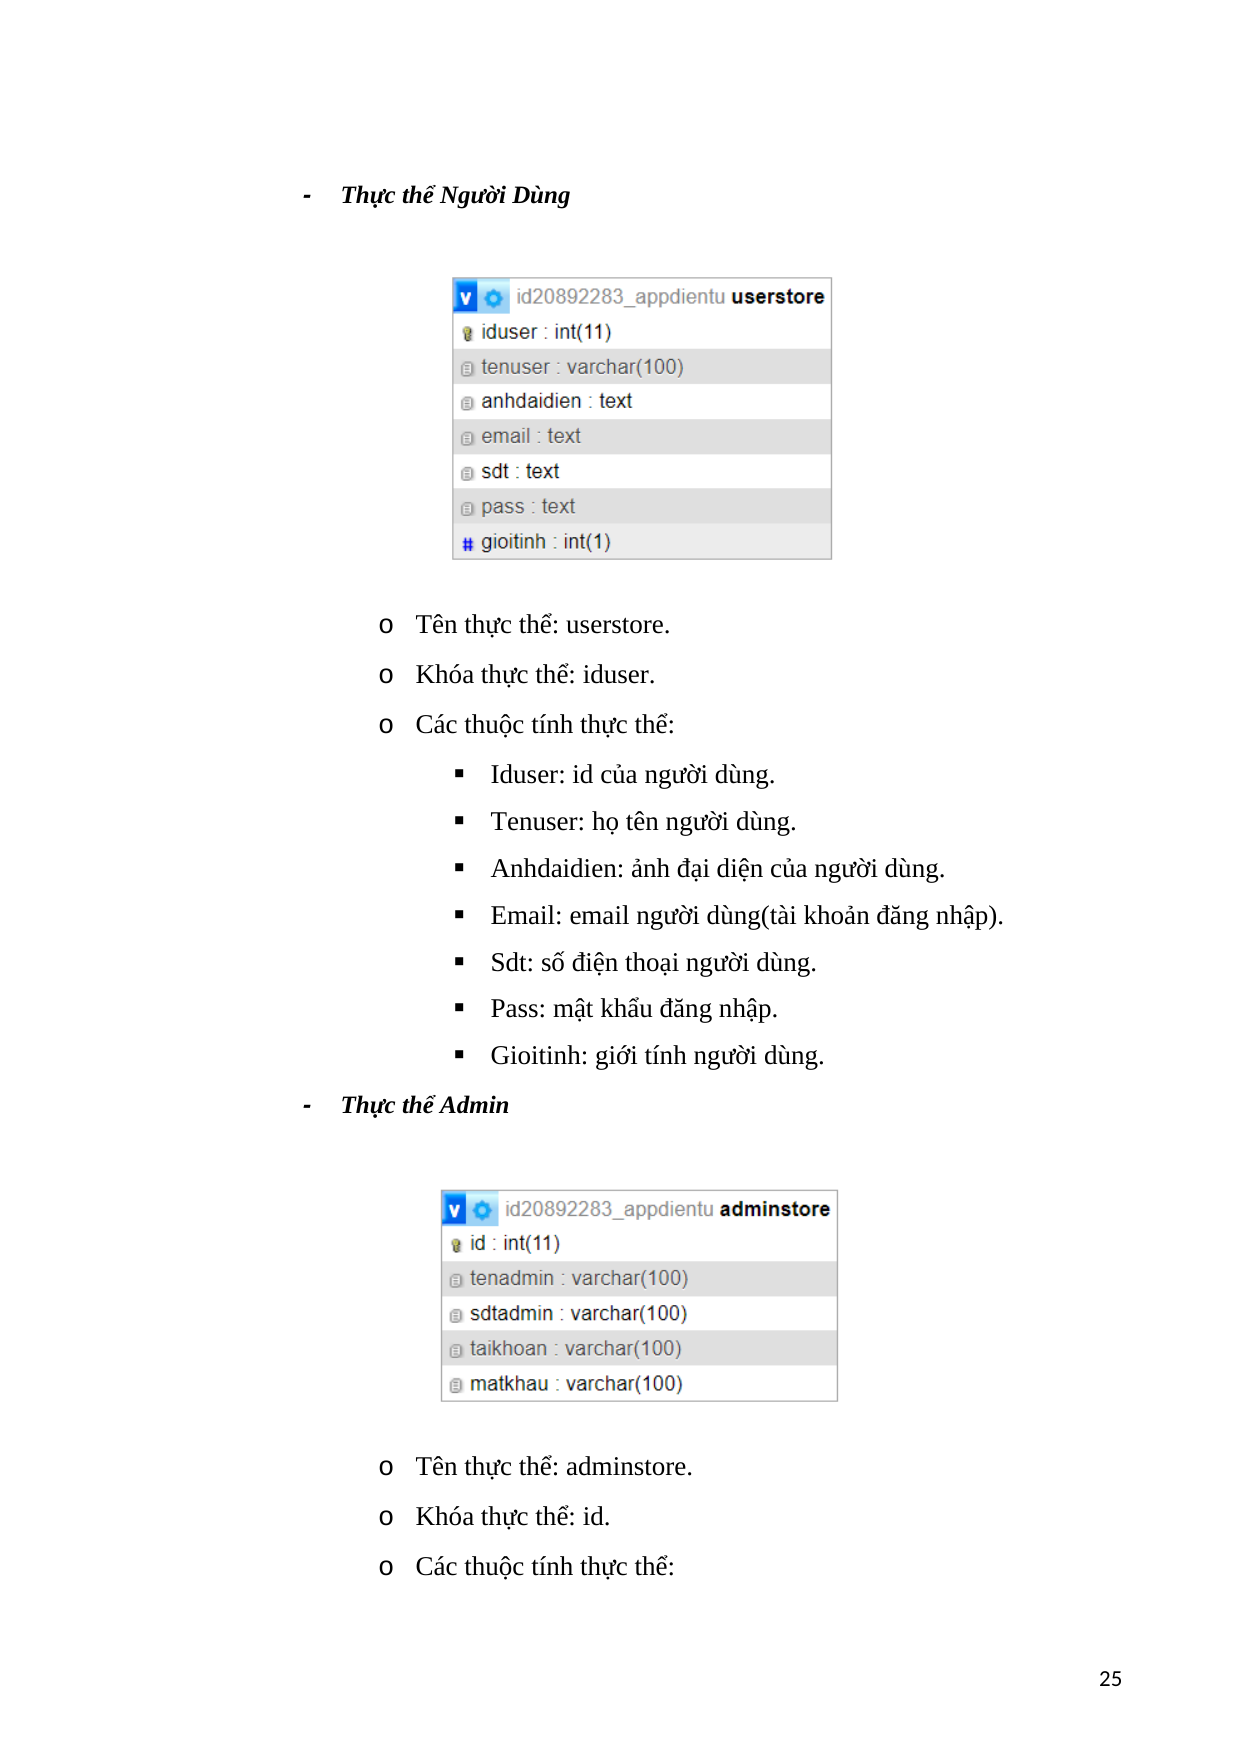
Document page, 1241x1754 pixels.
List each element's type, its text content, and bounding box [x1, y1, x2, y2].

picture [431, 257, 841, 575]
list Anhdaidien: ảnh đại diện của người dùng. [453, 852, 1122, 883]
list Các thuộc tính thực thể: [378, 708, 1122, 742]
list Tên thực thể: adminstore. [378, 1450, 1122, 1483]
list Iduser: id của người dùng. [453, 758, 1122, 789]
list Tenuser: họ tên người dùng. [453, 805, 1122, 836]
list Tên thực thể: userstore. [378, 608, 1122, 641]
picture [431, 1166, 862, 1417]
list Khóa thực thể: id. [378, 1500, 1122, 1533]
list Pass: mật khẩu đăng nhập. [453, 993, 1122, 1024]
list Email: email người dùng(tài khoản đăng nhập). [453, 899, 1122, 930]
list Sdt: số điện thoại người dùng. [453, 946, 1122, 977]
list Thực thể Người Dùng [303, 177, 1122, 211]
list Khóa thực thể: iduser. [378, 658, 1122, 691]
list Các thuộc tính thực thể: [378, 1550, 1122, 1583]
list Gioitinh: giới tính người dùng. [453, 1039, 1122, 1071]
list Thực thể Admin [303, 1086, 1122, 1120]
